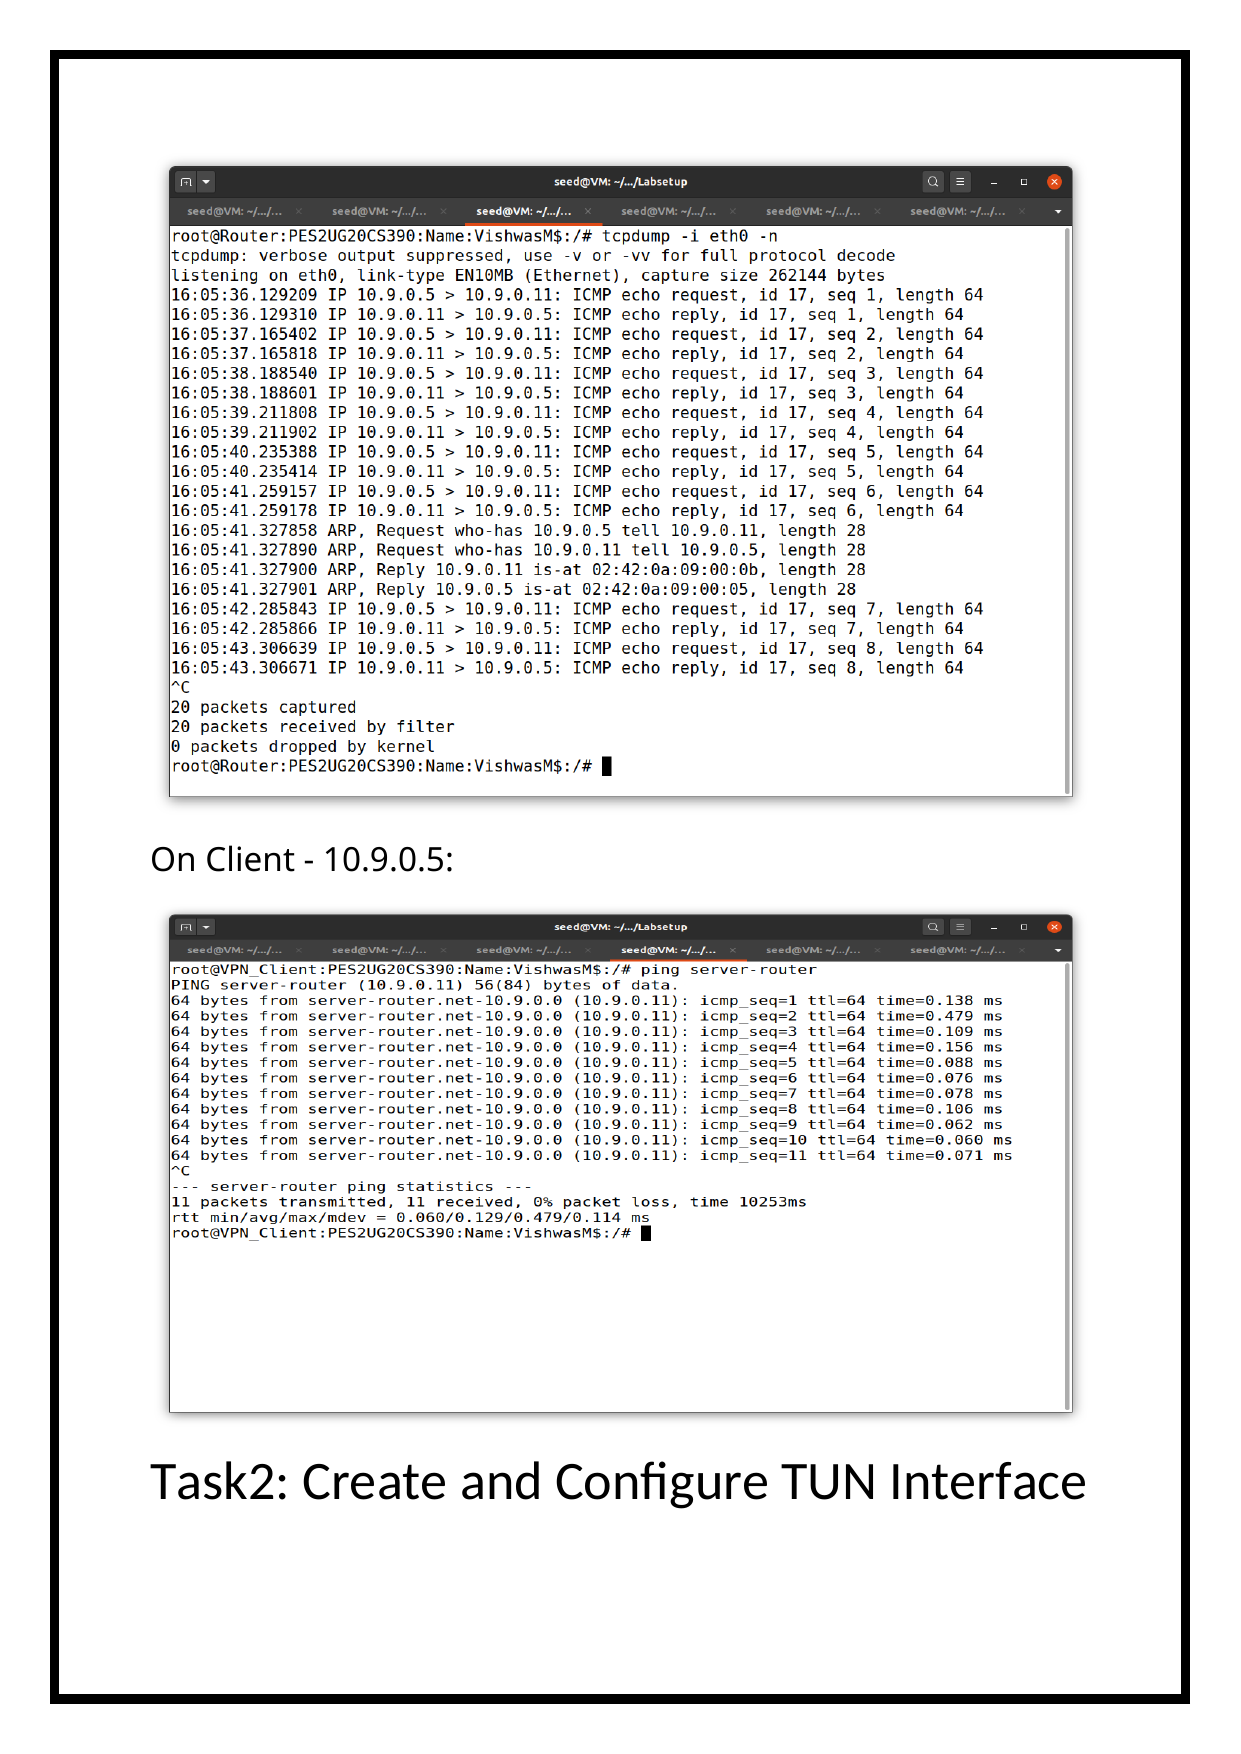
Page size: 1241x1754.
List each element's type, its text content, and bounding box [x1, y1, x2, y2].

text On Client - 10.9.0.5: [150, 836, 1090, 882]
picture [150, 901, 1091, 1429]
text Task2: Create and Configure TUN Interface [150, 1447, 1090, 1513]
picture [150, 150, 1091, 818]
